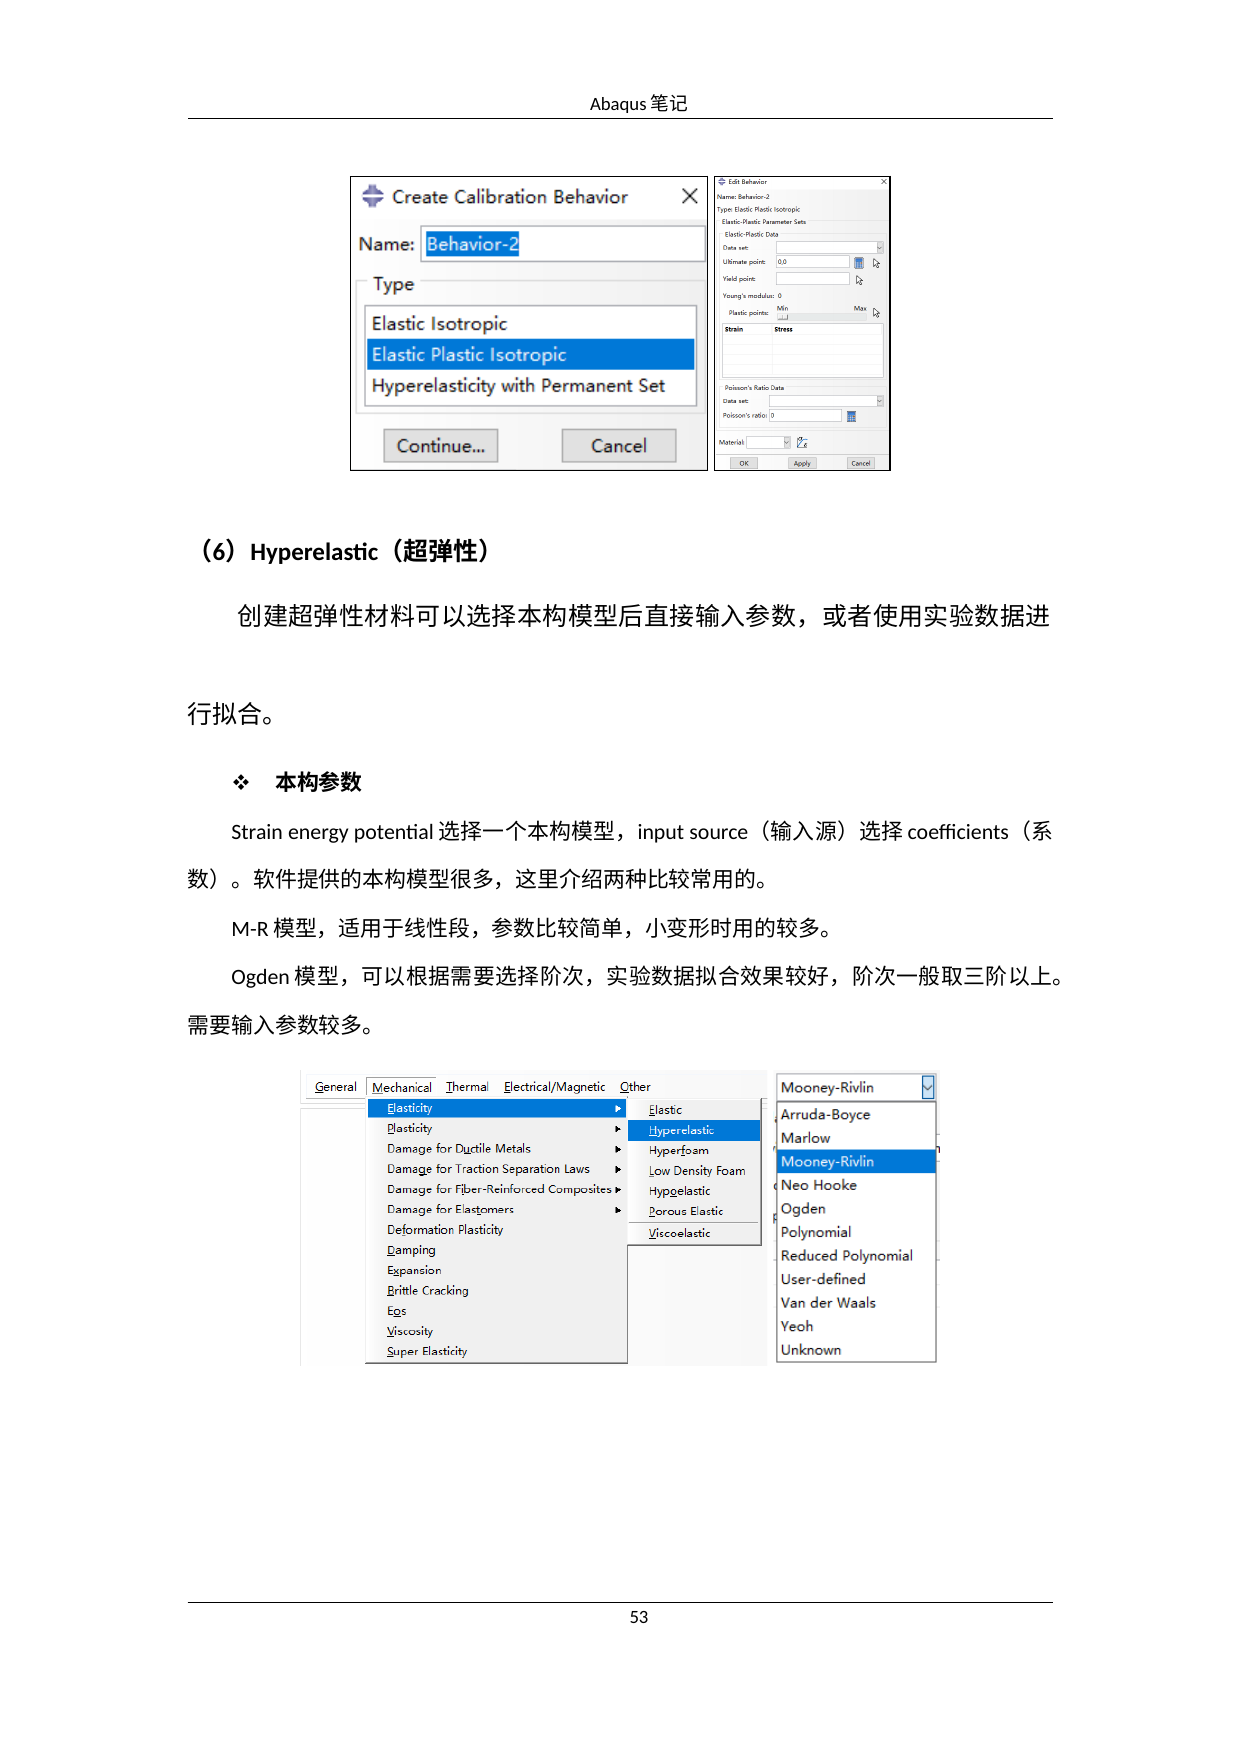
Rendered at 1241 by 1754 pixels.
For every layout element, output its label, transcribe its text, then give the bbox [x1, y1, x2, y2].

picture [351, 177, 707, 470]
text M-R模型，适用于线性段，参数比较简单，小变形时用的较多。 [187, 910, 1053, 943]
picture [300, 1070, 768, 1366]
subtitle Hyperelastic（超弹性） [187, 517, 1053, 582]
text Strain energy potential选择一个本构模型，input source（输入源）选择coefficients（系数）。软件提供的本构模型很多，这里介绍两种比较常用的。 [187, 813, 1053, 894]
text Ogden模型，可以根据需要选择阶次，实验数据拟合效果较好，阶次一般取三阶以上。需要输入参数较多。 [187, 959, 1053, 1040]
text 创建超弹性材料可以选择本构模型后直接输入参数，或者使用实验数据进行拟合。 [187, 582, 1053, 745]
subtitle 本构参数 [231, 765, 1053, 797]
picture [715, 177, 889, 470]
picture [773, 1070, 940, 1366]
